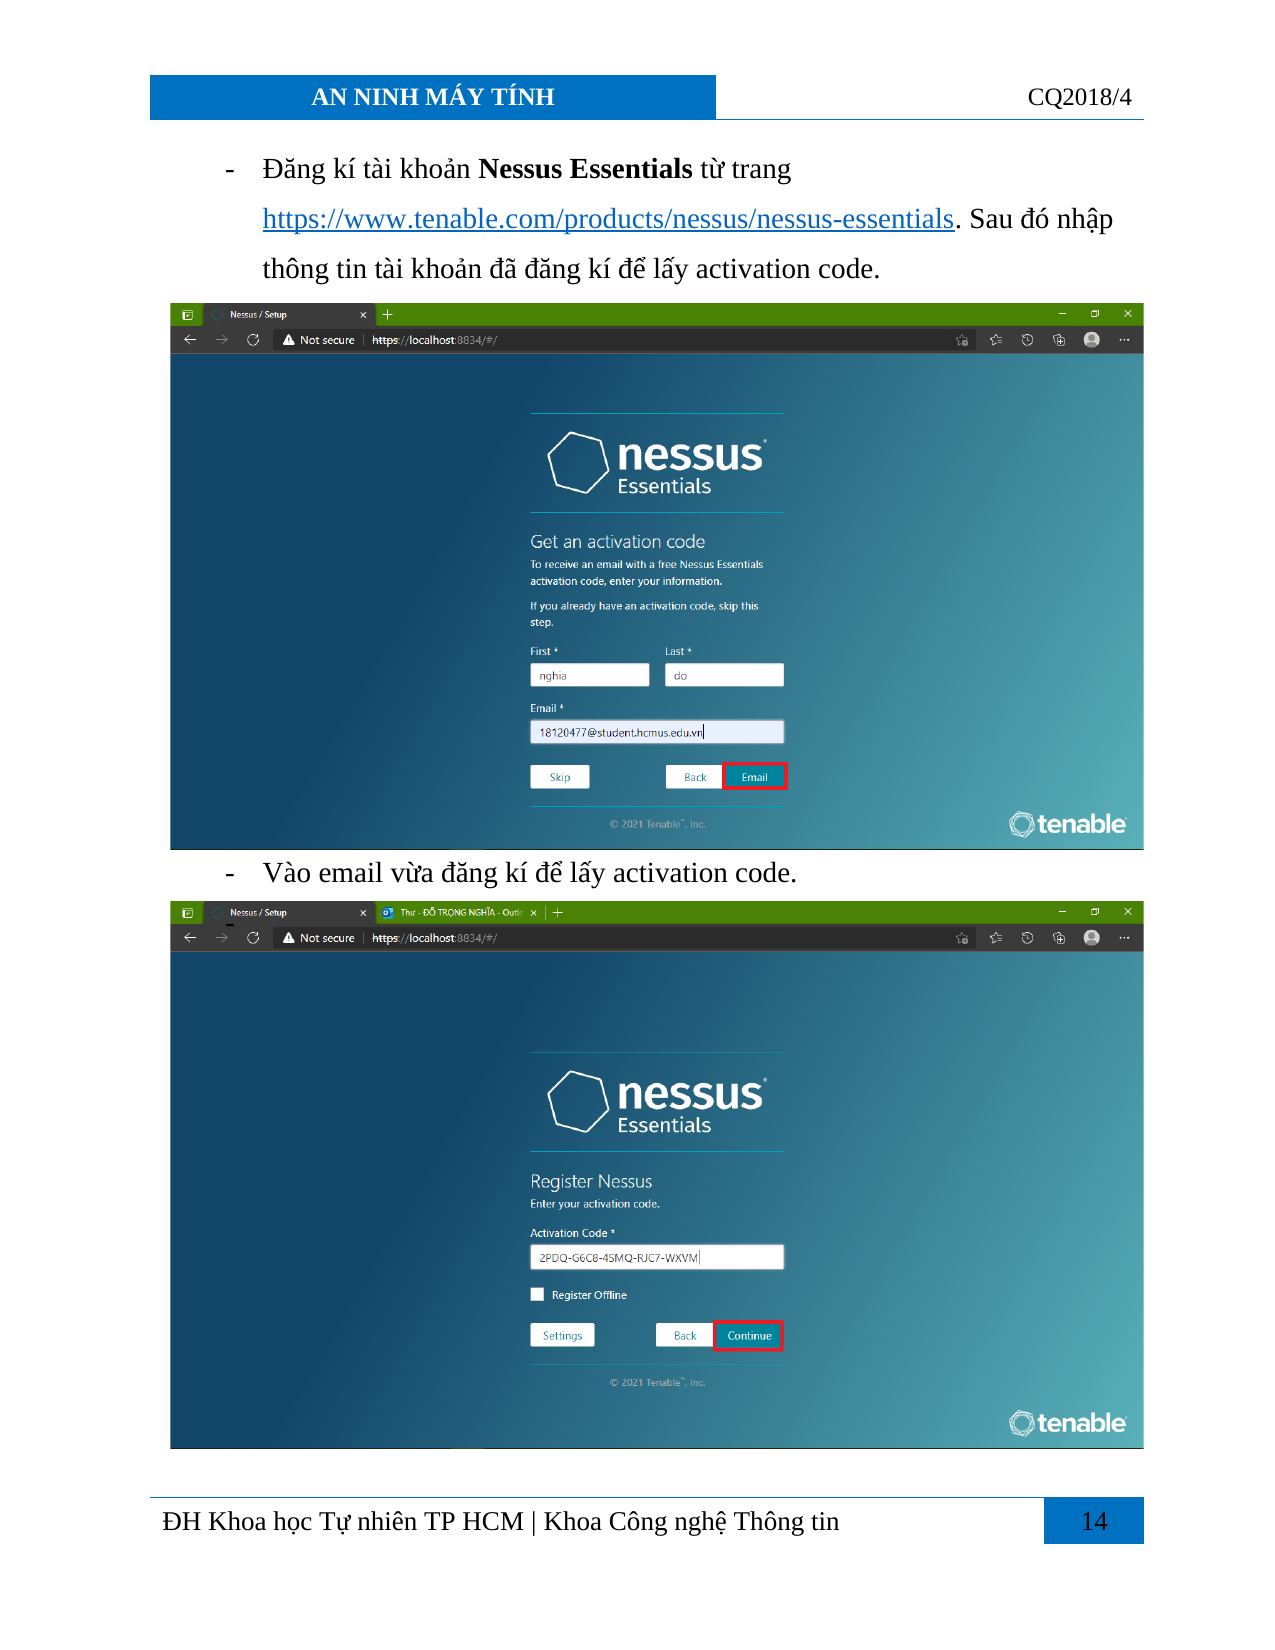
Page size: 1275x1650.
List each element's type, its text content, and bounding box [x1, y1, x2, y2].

picture [170, 901, 1144, 1449]
list Vào email vừa đăng kí để lấy activation code. [225, 855, 1144, 889]
list Đăng kí tài khoản Nessus Essentials từ trang https://www.tenable.com/products/nessus/nessus-essentials. Sau đó nhập thông tin tài khoản đã đăng kí để lấy activation code. [225, 151, 1144, 285]
picture [170, 303, 1144, 850]
